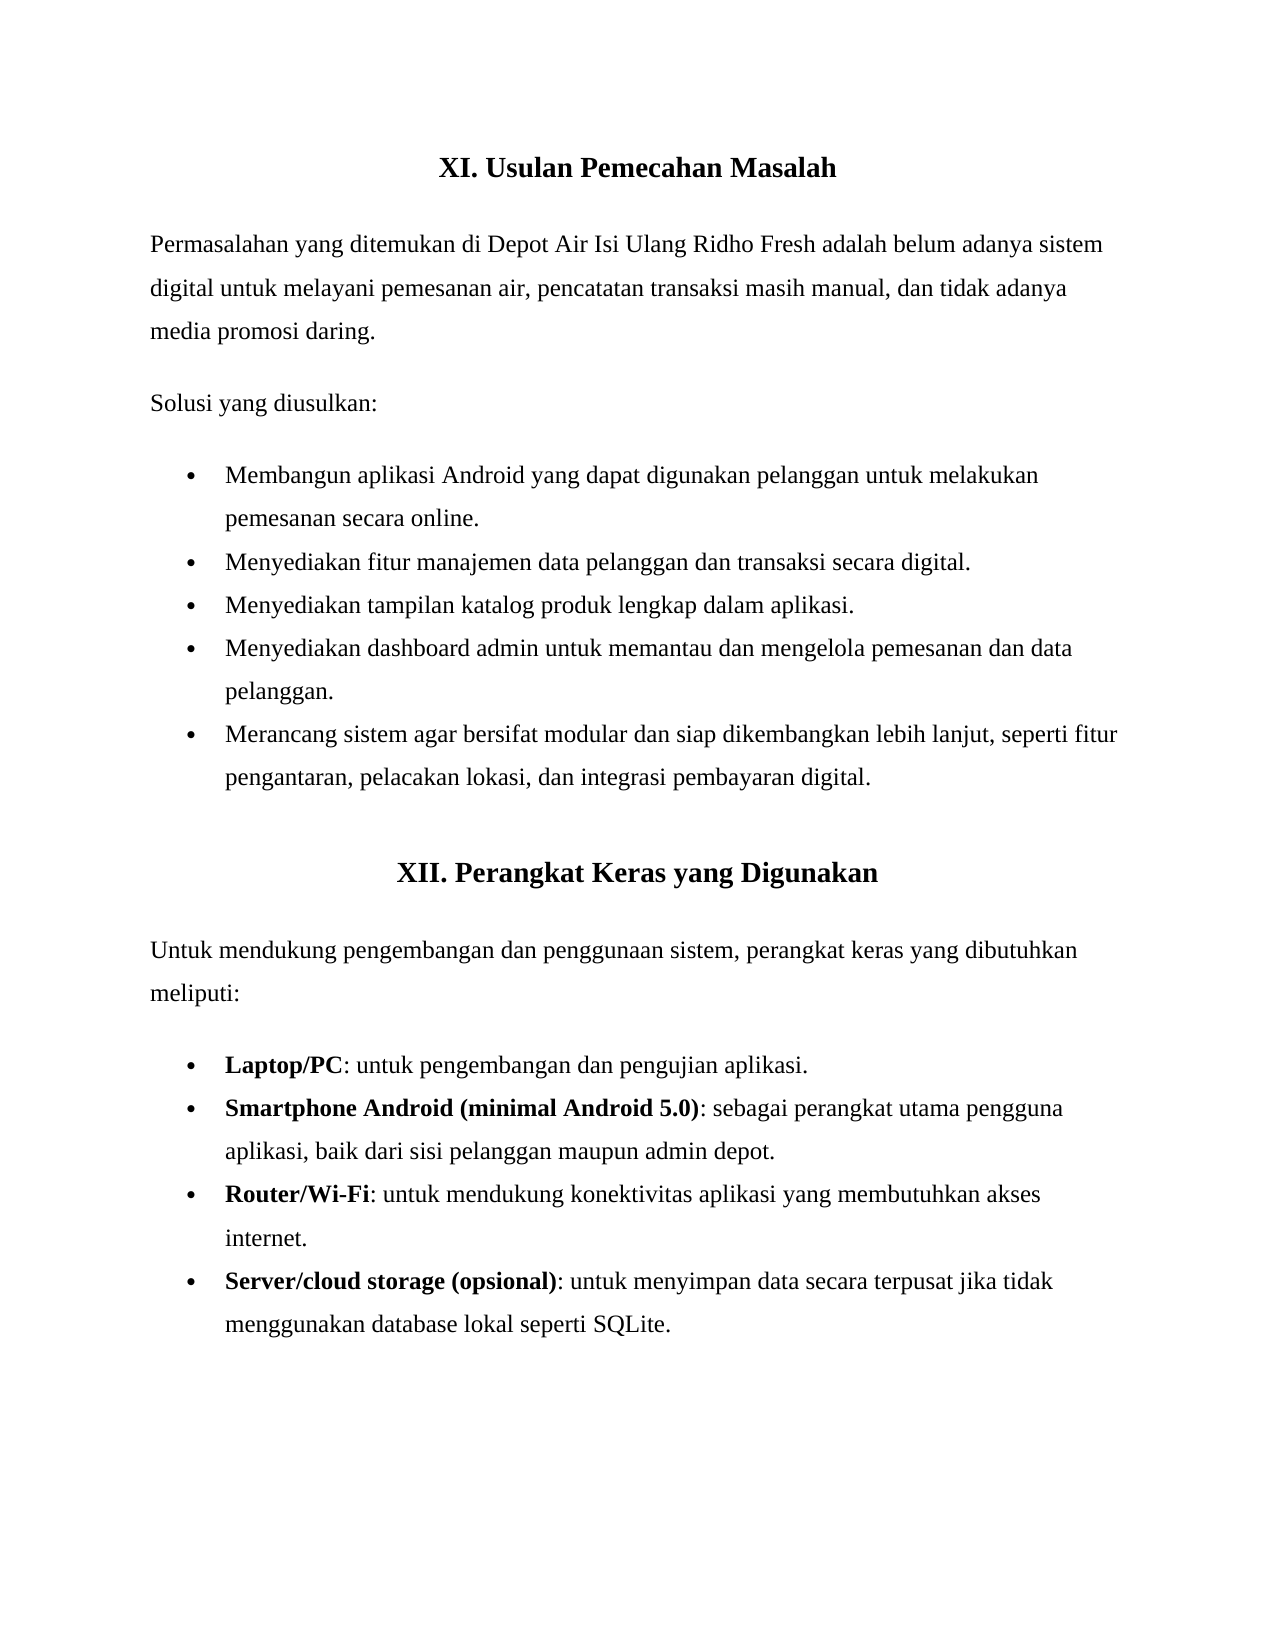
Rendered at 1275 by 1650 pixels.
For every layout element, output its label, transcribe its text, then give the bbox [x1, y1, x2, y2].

list Menyediakan fitur manajemen data pelanggan dan transaksi secara digital. [187, 547, 1125, 575]
subtitle XI. Usulan Pemecahan Masalah [150, 150, 1125, 183]
list Router/Wi-Fi: untuk mendukung konektivitas aplikasi yang membutuhkan akses internet. [187, 1179, 1125, 1251]
list Server/cloud storage (opsional): untuk menyimpan data secara terpusat jika tidak menggunakan database lokal seperti SQLite. [187, 1266, 1125, 1338]
list Laptop/PC: untuk pengembangan dan pengujian aplikasi. [187, 1050, 1125, 1079]
text Solusi yang diusulkan: [150, 388, 1125, 417]
list Menyediakan tampilan katalog produk lengkap dalam aplikasi. [187, 590, 1125, 618]
text Permasalahan yang ditemukan di Depot Air Isi Ulang Ridho Fresh adalah belum adanya sistem digital untuk melayani pemesanan air, pencatatan transaksi masih manual, dan tidak adanya media promosi daring. [150, 229, 1125, 344]
text Untuk mendukung pengembangan dan penggunaan sistem, perangkat keras yang dibutuhkan meliputi: [150, 935, 1125, 1007]
list Smartphone Android (minimal Android 5.0): sebagai perangkat utama pengguna aplikasi, baik dari sisi pelanggan maupun admin depot. [187, 1093, 1125, 1165]
list Merancang sistem agar bersifat modular dan siap dikembangkan lebih lanjut, seperti fitur pengantaran, pelacakan lokasi, dan integrasi pembayaran digital. [187, 719, 1125, 791]
subtitle XII. Perangkat Keras yang Digunakan [150, 855, 1125, 889]
list Membangun aplikasi Android yang dapat digunakan pelanggan untuk melakukan pemesanan secara online. [187, 460, 1125, 532]
list Menyediakan dashboard admin untuk memantau dan mengelola pemesanan dan data pelanggan. [187, 633, 1125, 705]
